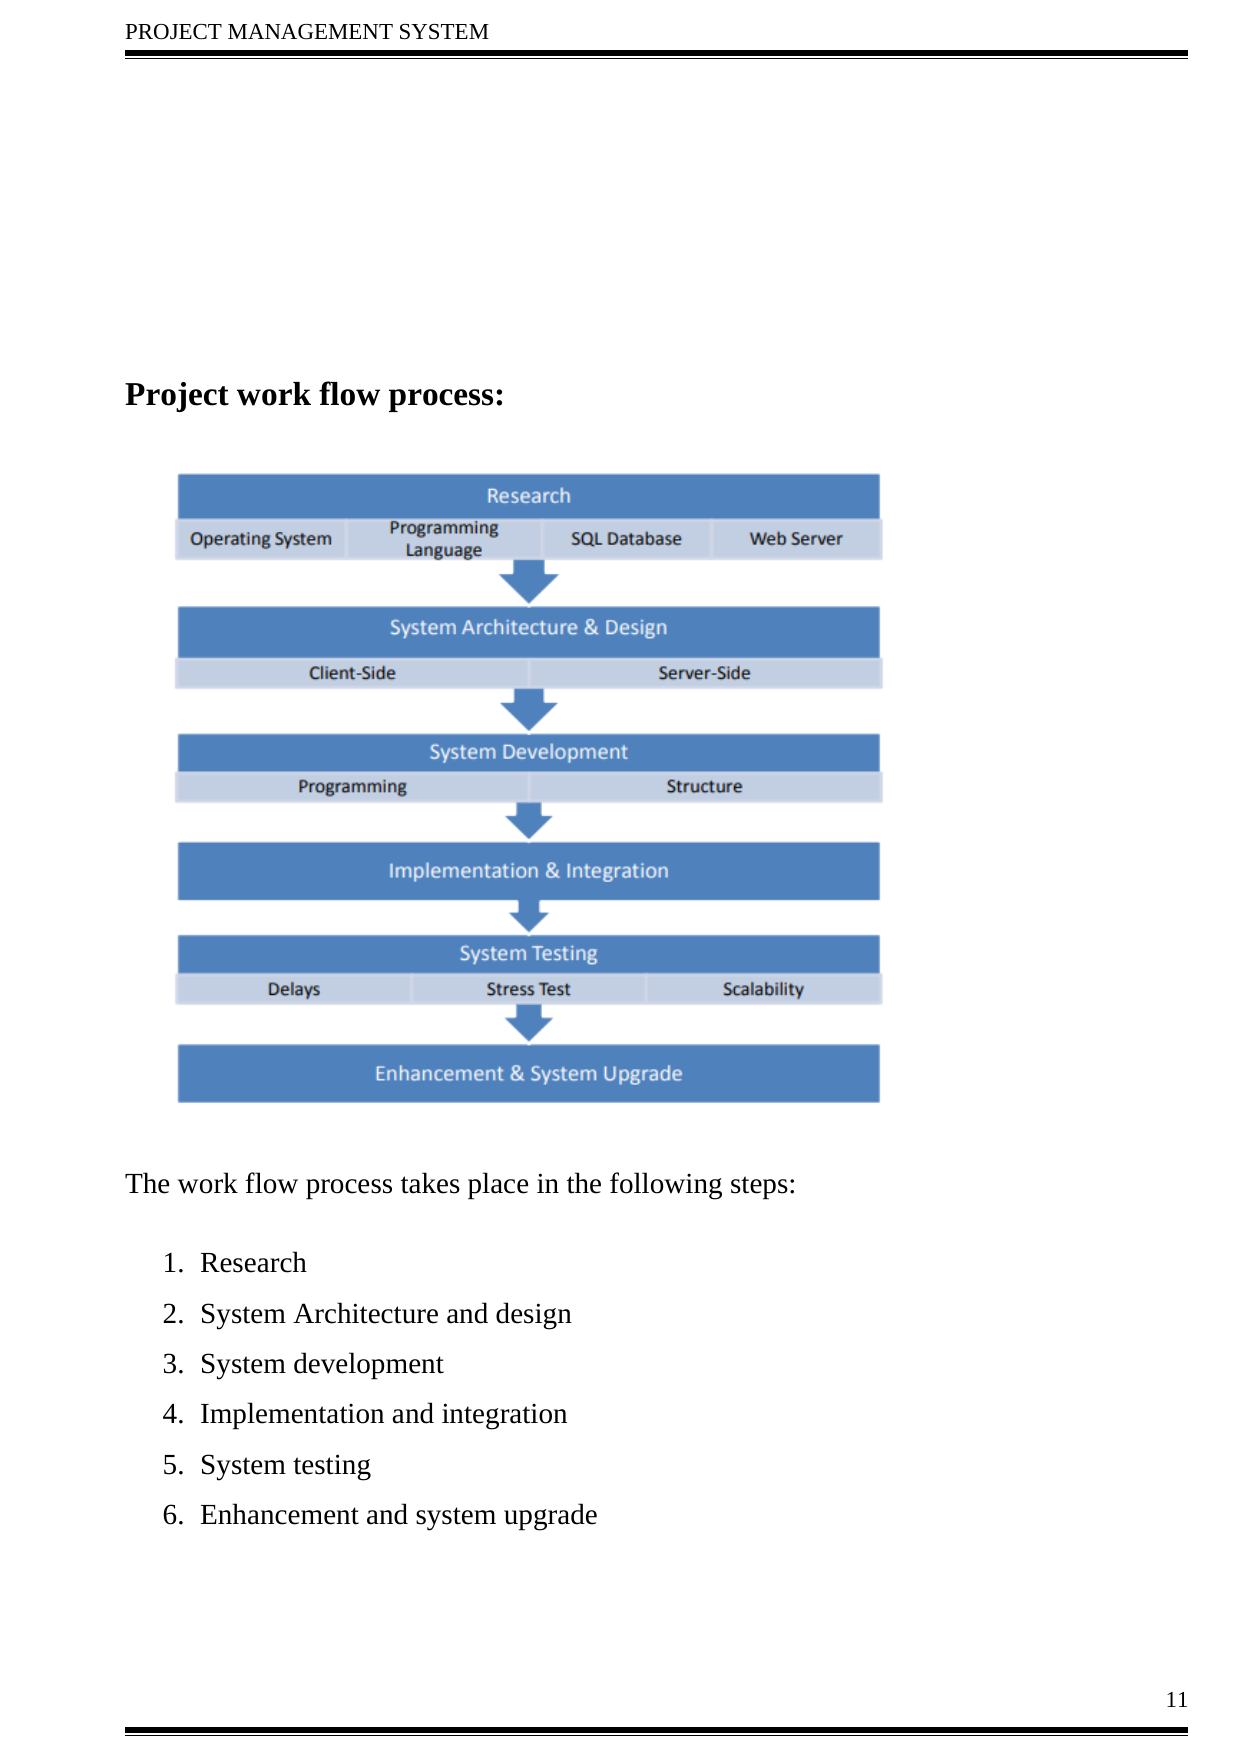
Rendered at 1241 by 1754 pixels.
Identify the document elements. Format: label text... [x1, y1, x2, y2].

list System Architecture and design [162, 1296, 1170, 1329]
list Research [162, 1246, 1170, 1279]
text The work flow process takes place in the following steps: [125, 1166, 1170, 1199]
list System development [162, 1346, 1170, 1380]
list System testing [162, 1447, 1170, 1480]
picture [125, 461, 916, 1124]
list Enhancement and system upgrade [162, 1497, 1170, 1531]
list Project work flow process: [125, 374, 1170, 413]
list Implementation and integration [162, 1396, 1170, 1430]
